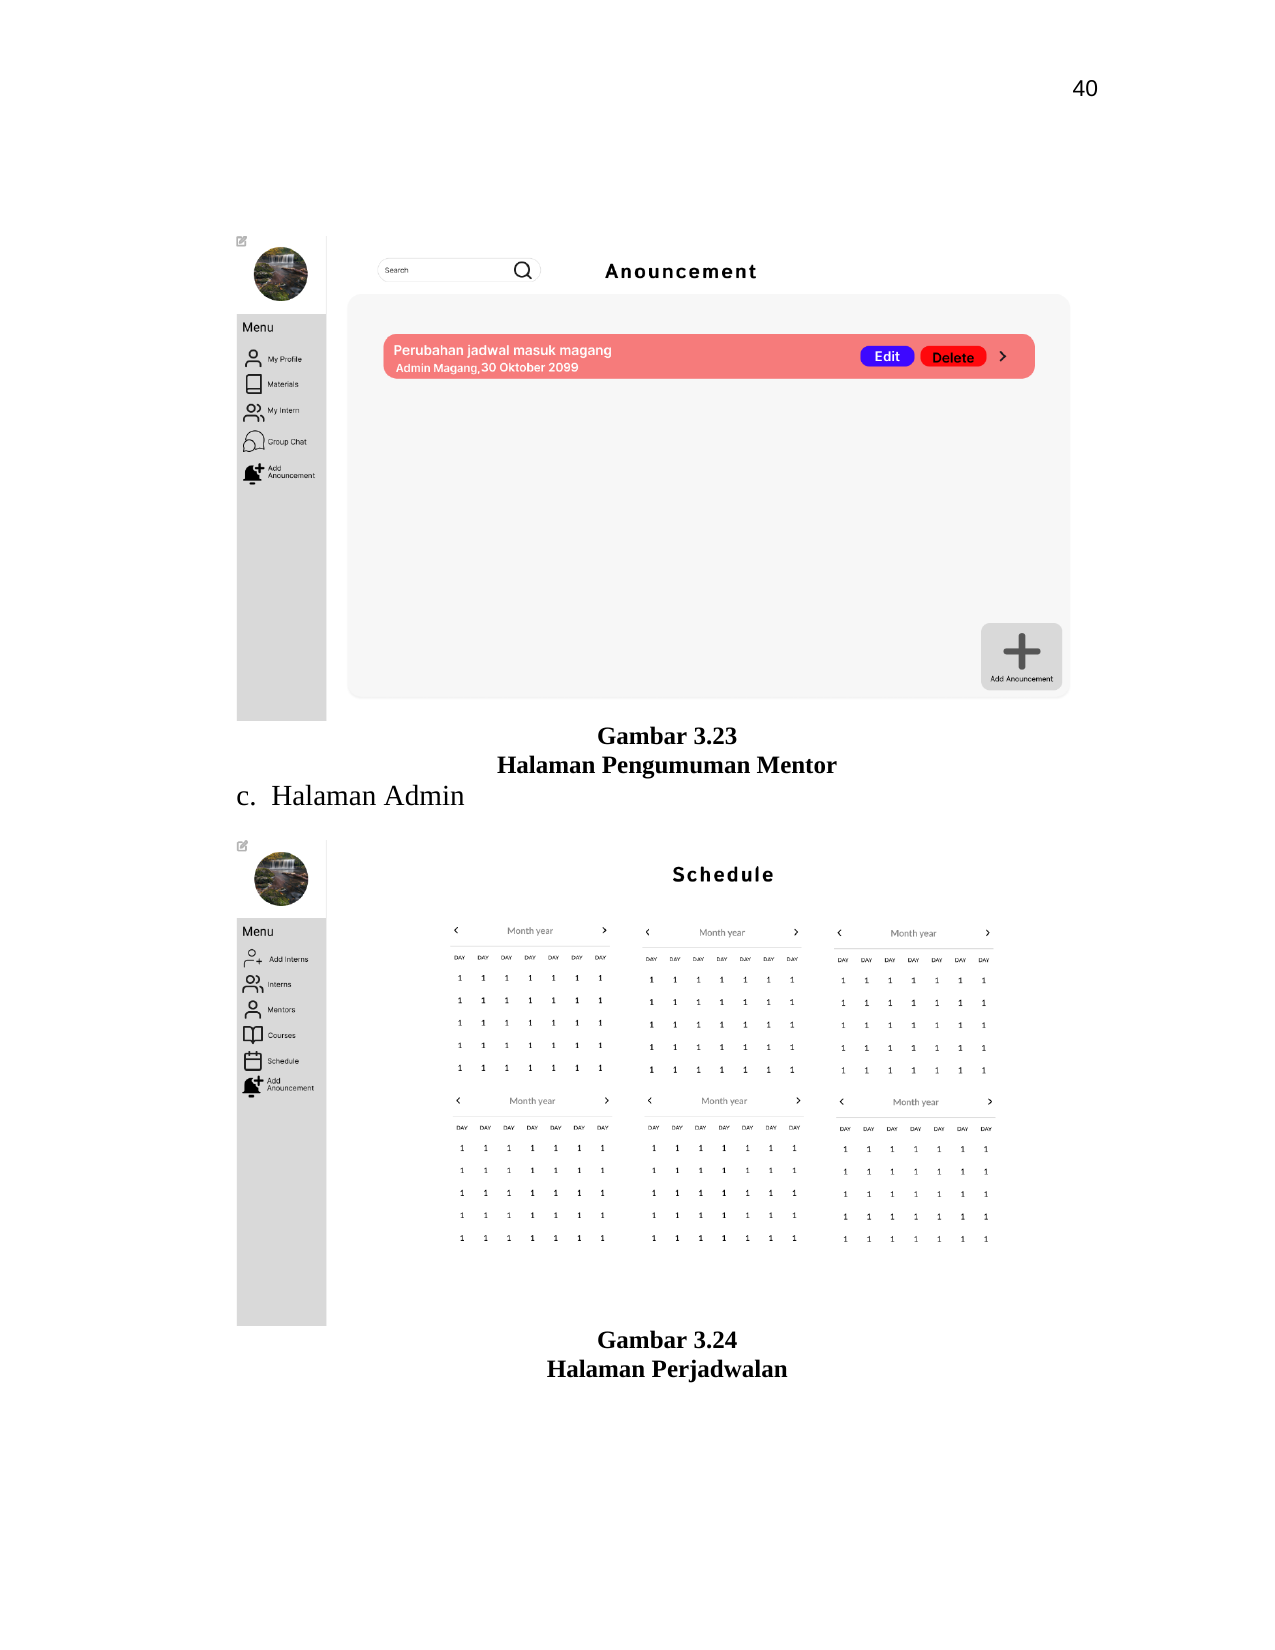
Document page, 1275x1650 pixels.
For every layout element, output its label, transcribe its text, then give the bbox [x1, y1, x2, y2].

text Halaman Pengumuman Mentor [236, 750, 1098, 778]
text Halaman Perjadwalan [236, 1354, 1098, 1383]
text Gambar 3.23 [236, 721, 1098, 750]
text Gambar 3.24 [236, 1326, 1098, 1354]
picture [236, 840, 1098, 1326]
picture [236, 236, 1098, 721]
text c. Halaman Admin [236, 778, 1098, 812]
